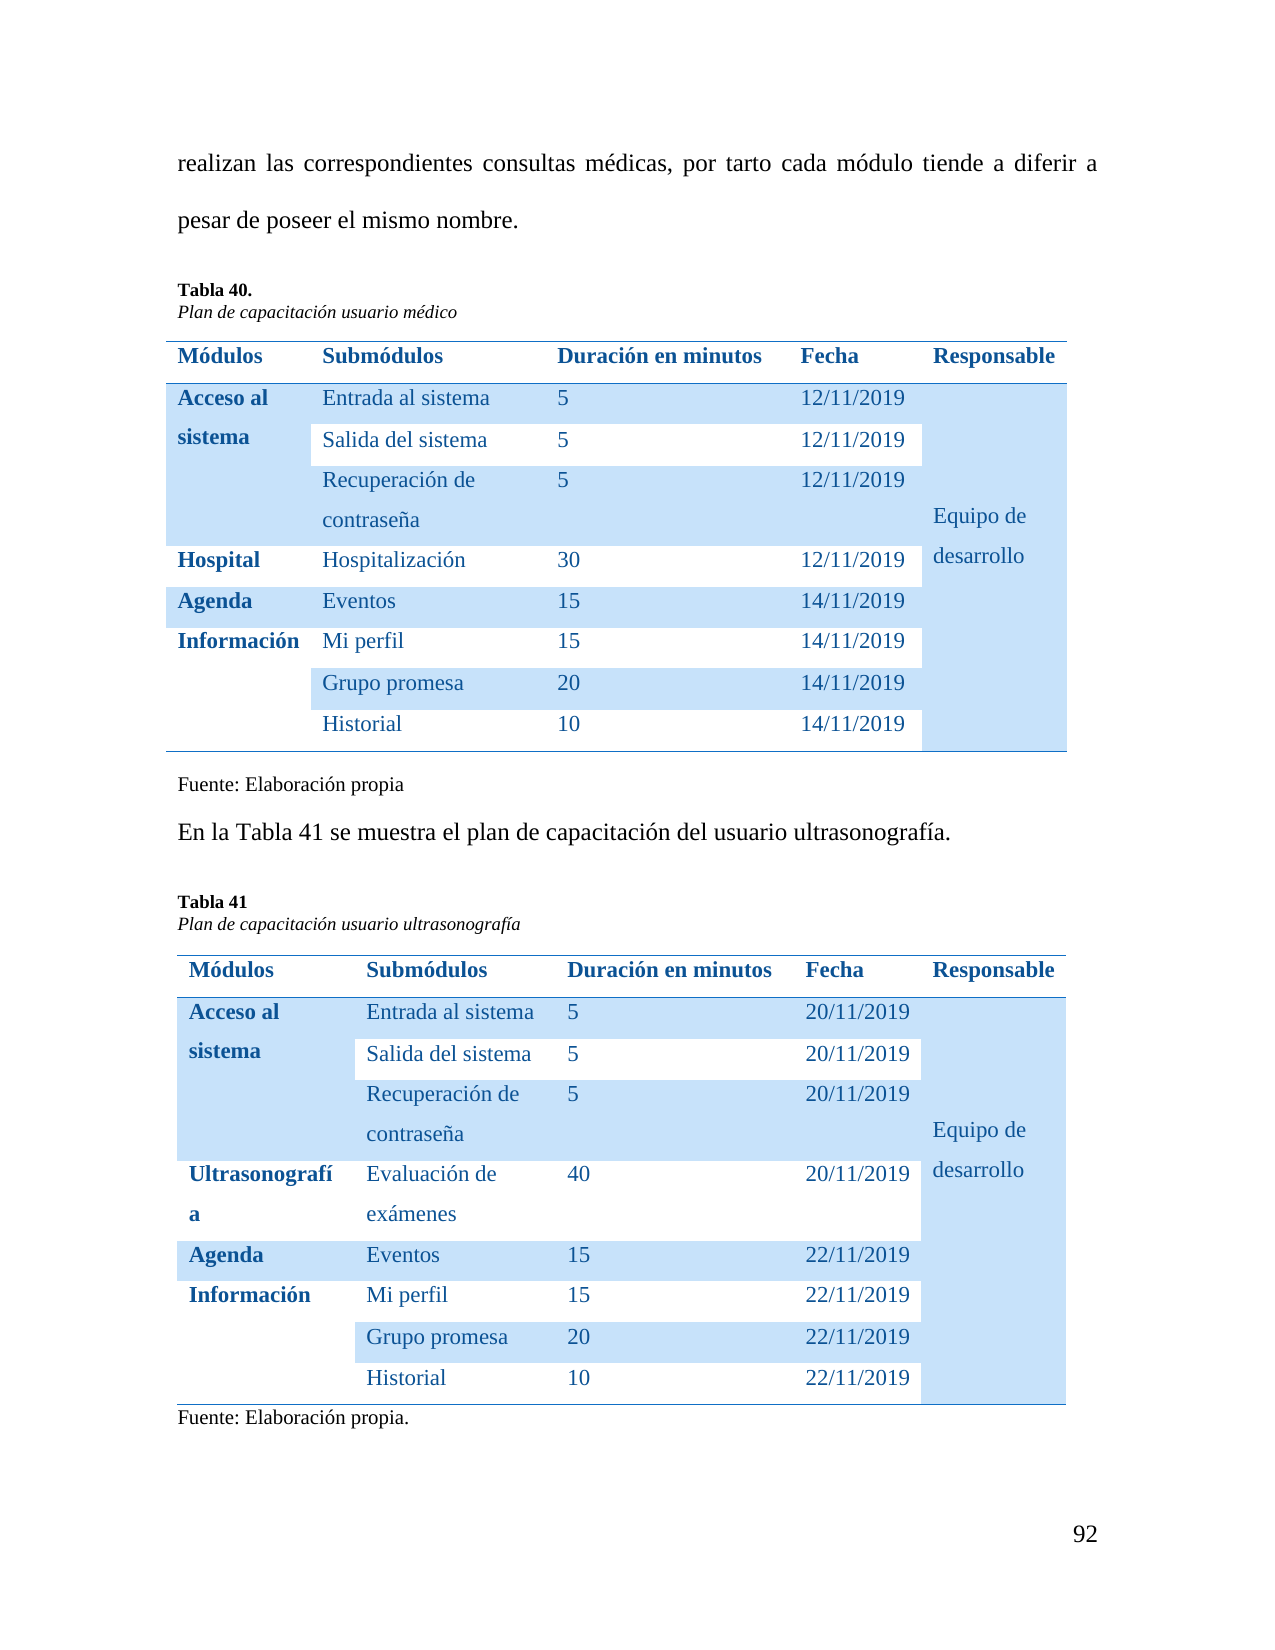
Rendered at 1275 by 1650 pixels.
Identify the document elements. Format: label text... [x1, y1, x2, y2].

table_cell Hospitalización [311, 546, 546, 587]
table_cell 5 [556, 1080, 794, 1161]
table_cell Acceso al sistema [166, 384, 311, 546]
table_cell 14/11/2019 [789, 587, 922, 628]
table_cell Entrada al sistema [355, 998, 556, 1039]
text Tabla 41 Plan de capacitación usuario ultrasonografía [177, 891, 1098, 934]
table_cell 15 [546, 587, 789, 628]
table_cell Acceso al sistema [177, 998, 355, 1161]
table_cell Mi perfil [311, 628, 546, 668]
table_cell 15 [556, 1281, 794, 1322]
table_cell Grupo promesa [355, 1322, 556, 1363]
table_header Fecha [789, 342, 922, 383]
table_cell 20 [556, 1322, 794, 1363]
table_cell Mi perfil [355, 1281, 556, 1322]
table_cell 22/11/2019 [794, 1364, 921, 1404]
table_header Submódulos [311, 342, 546, 383]
table_cell Información [177, 1281, 355, 1404]
table_cell 15 [546, 628, 789, 668]
table_cell 5 [556, 1039, 794, 1080]
table_cell 22/11/2019 [794, 1241, 921, 1281]
table_cell Salida del sistema [311, 425, 546, 466]
text Fuente: Elaboración propia. [177, 1405, 1098, 1429]
table_cell Evaluación de exámenes [355, 1161, 556, 1241]
table_cell Historial [355, 1364, 556, 1404]
table_cell 22/11/2019 [794, 1281, 921, 1322]
table_cell Hospital [166, 546, 311, 587]
table_cell Salida del sistema [355, 1039, 556, 1080]
table_header Módulos [166, 342, 311, 383]
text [177, 148, 1098, 234]
table_cell Ultrasonografía [177, 1161, 355, 1241]
table_cell Historial [311, 710, 546, 751]
table_header Módulos [177, 956, 355, 997]
table_header Submódulos [355, 956, 556, 997]
table_cell 10 [546, 710, 789, 751]
table_cell 12/11/2019 [789, 425, 922, 466]
table_cell 22/11/2019 [794, 1322, 921, 1363]
table_cell Equipo de desarrollo [921, 998, 1066, 1404]
table_cell Información [166, 628, 311, 751]
table_cell Grupo promesa [311, 668, 546, 710]
table_cell 30 [546, 546, 789, 587]
table_cell Equipo de desarrollo [922, 384, 1067, 751]
table_cell 5 [546, 466, 789, 546]
table_cell 12/11/2019 [789, 384, 922, 424]
table_cell 5 [546, 384, 789, 424]
table_cell Eventos [311, 587, 546, 628]
text Tabla 40. Plan de capacitación usuario médico [177, 279, 1098, 322]
text Fuente: Elaboración propia [177, 343, 1098, 796]
table_cell 20 [546, 668, 789, 710]
table_cell 14/11/2019 [789, 668, 922, 710]
text En la Tabla 41 se muestra el plan de capacitación del usuario ultrasonografía. [177, 817, 1098, 846]
table_cell Recuperación de contraseña [355, 1080, 556, 1161]
table_cell Agenda [166, 587, 311, 628]
table_header Responsable [922, 342, 1067, 383]
table_header Duración en minutos [556, 956, 794, 997]
table_cell 20/11/2019 [794, 1161, 921, 1241]
table_cell 5 [556, 998, 794, 1039]
table_cell 12/11/2019 [789, 546, 922, 587]
table_header Duración en minutos [546, 342, 789, 383]
table_cell 14/11/2019 [789, 710, 922, 751]
table_cell 20/11/2019 [794, 1080, 921, 1161]
table_cell Entrada al sistema [311, 384, 546, 424]
table_cell 20/11/2019 [794, 998, 921, 1039]
table_cell 20/11/2019 [794, 1039, 921, 1080]
table_cell 5 [546, 425, 789, 466]
table_cell 15 [556, 1241, 794, 1281]
table_cell 12/11/2019 [789, 466, 922, 546]
table_header Responsable [921, 956, 1066, 997]
table_cell 40 [556, 1161, 794, 1241]
table_cell 14/11/2019 [789, 628, 922, 668]
table_cell Recuperación de contraseña [311, 466, 546, 546]
table_cell 10 [556, 1364, 794, 1404]
table_cell Agenda [177, 1241, 355, 1281]
table_cell Eventos [355, 1241, 556, 1281]
table_header Fecha [794, 956, 921, 997]
